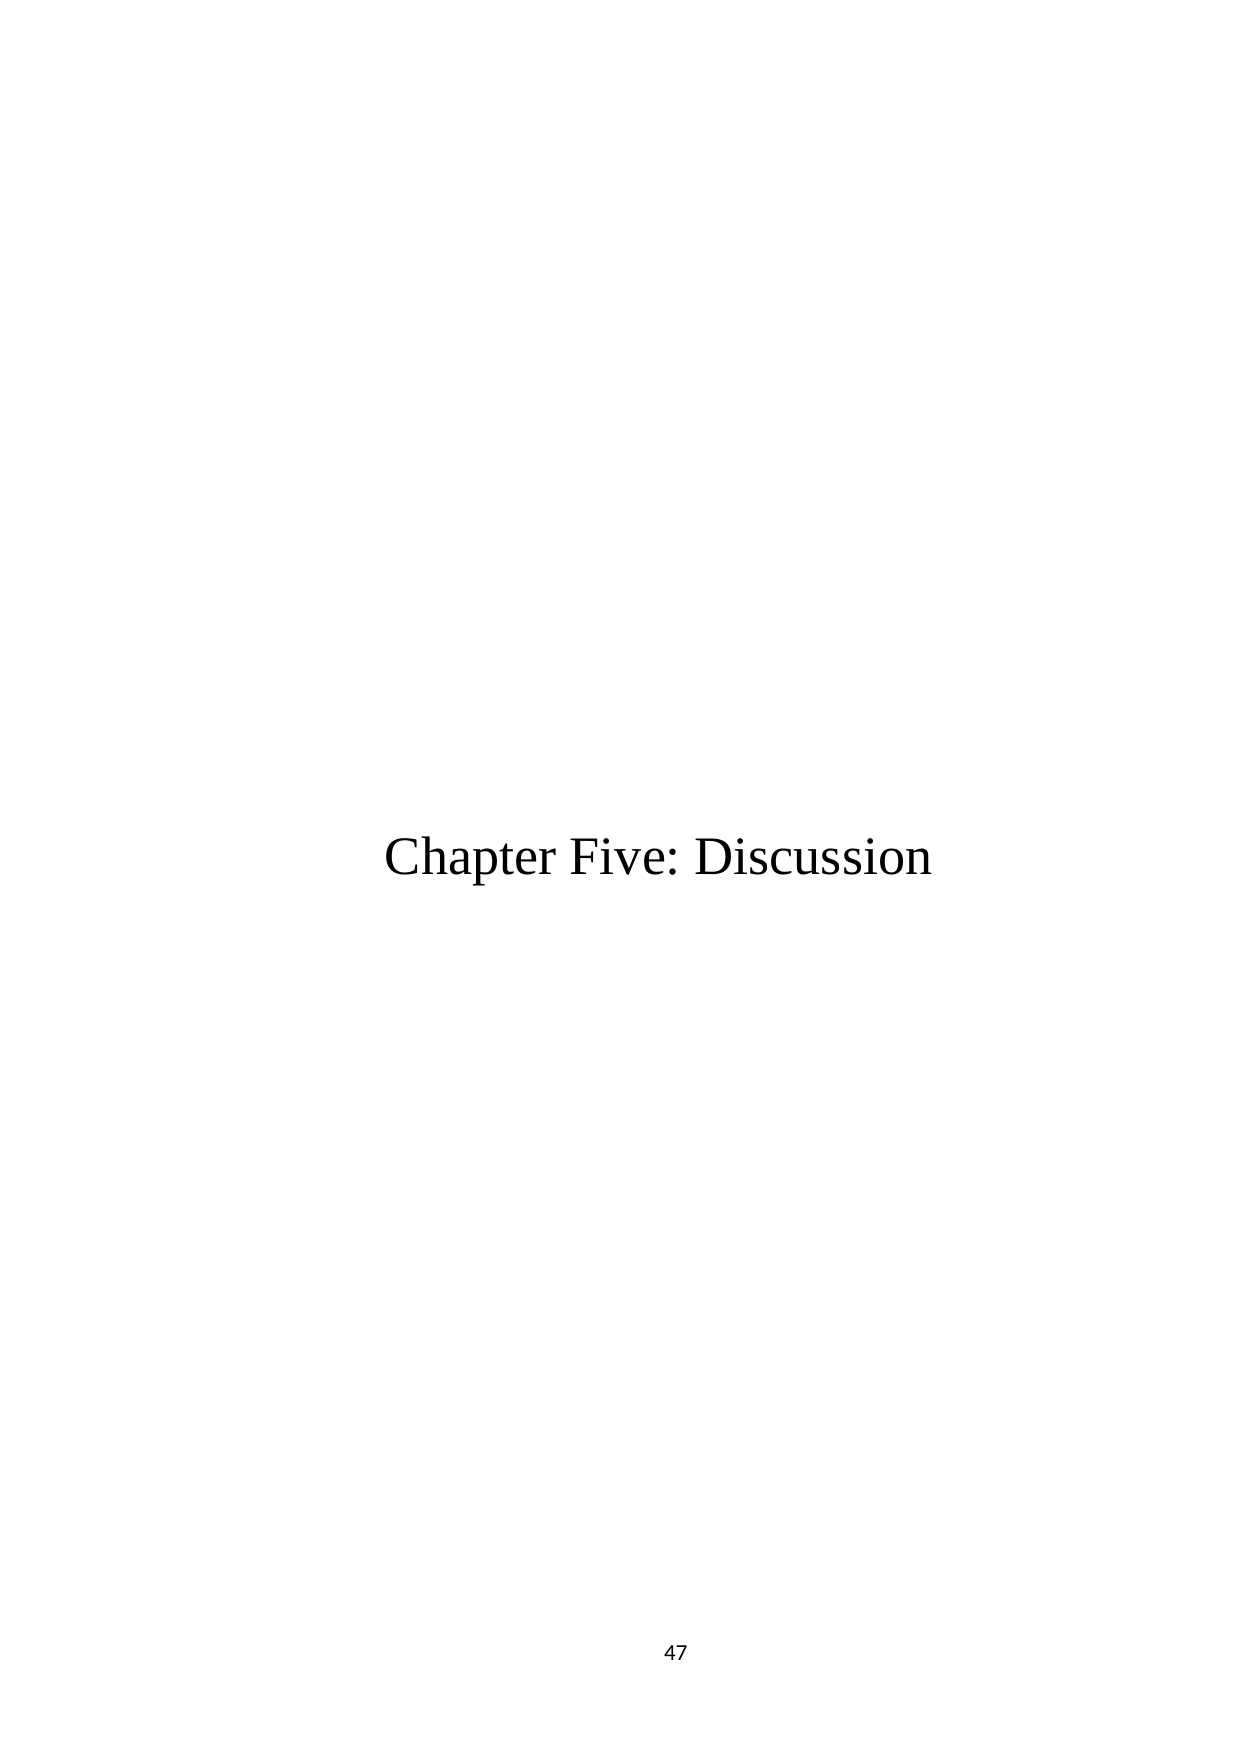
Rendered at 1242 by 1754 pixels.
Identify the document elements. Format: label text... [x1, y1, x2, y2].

subtitle Chapter Five: Discussion [175, 824, 1067, 886]
